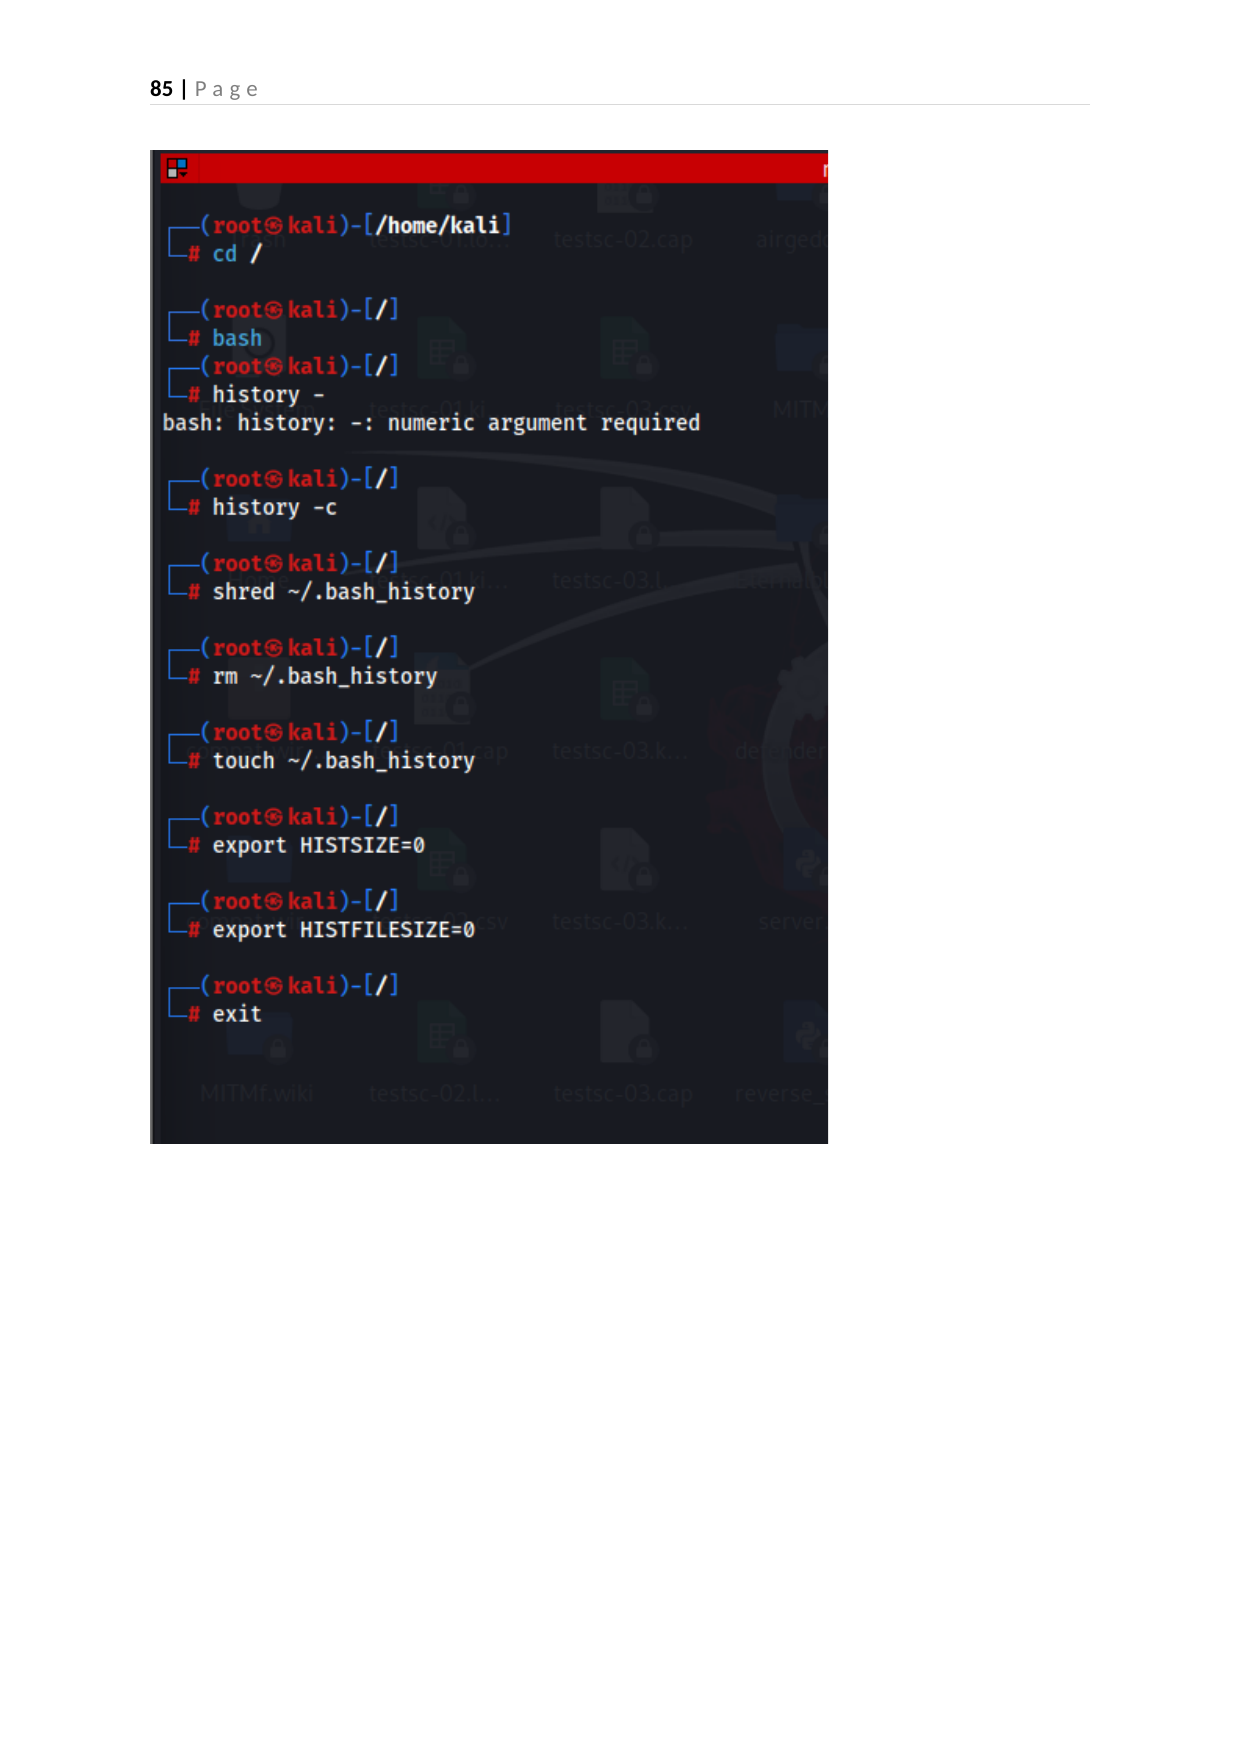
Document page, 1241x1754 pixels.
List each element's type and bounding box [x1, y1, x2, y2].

picture [150, 150, 829, 1144]
